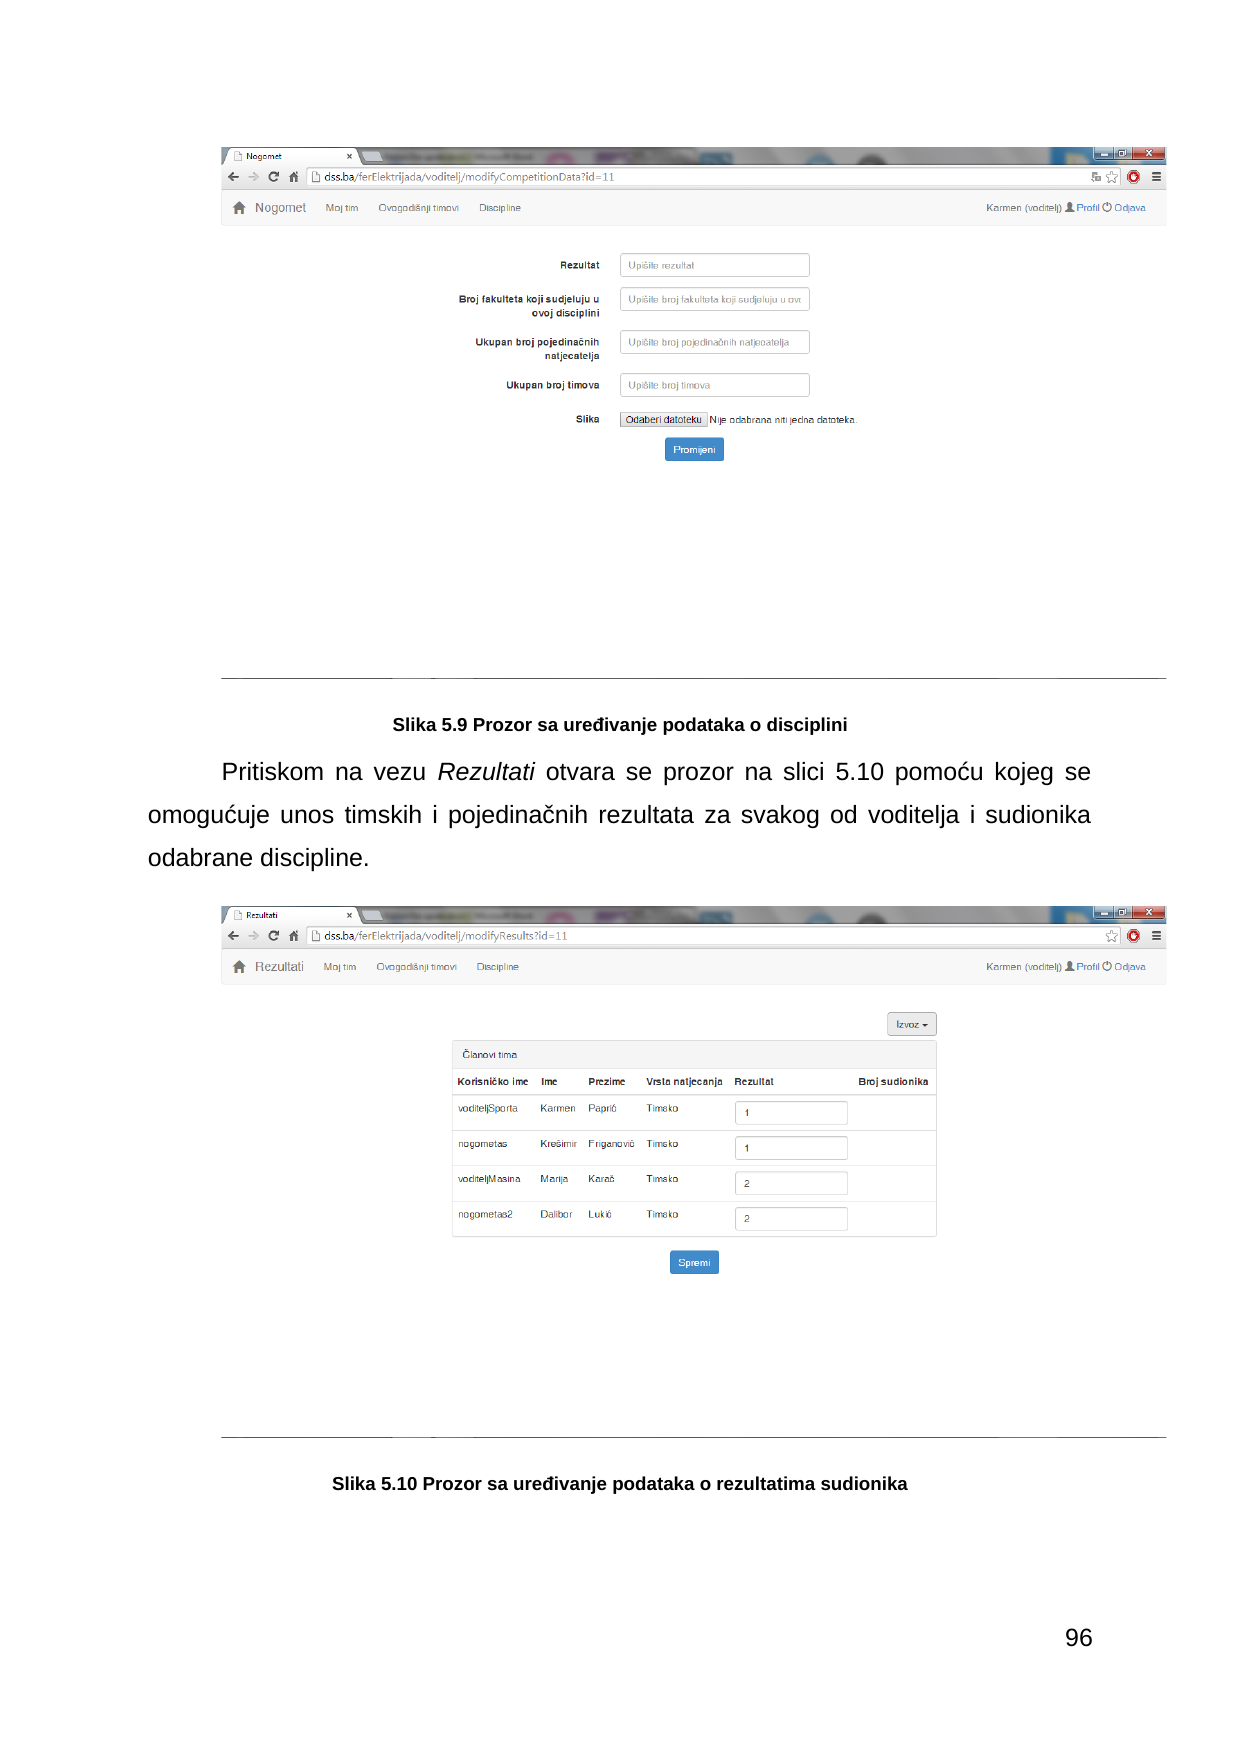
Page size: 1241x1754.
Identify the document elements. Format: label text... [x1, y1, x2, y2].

text Slika 5.10 Prozor sa uređivanje podataka o rezultatima sudionika [148, 1473, 1093, 1495]
picture [221, 147, 1167, 679]
text Slika 5.9 Prozor sa uređivanje podataka o disciplini [148, 714, 1093, 736]
picture [221, 906, 1167, 1438]
text Pritiskom na vezu Rezultati otvara se prozor na slici 5.10 pomoću kojeg se omogućuje unos timskih i pojedinačnih rezultata za svakog od voditelja i sudionika odabrane discipline. [148, 756, 1093, 871]
